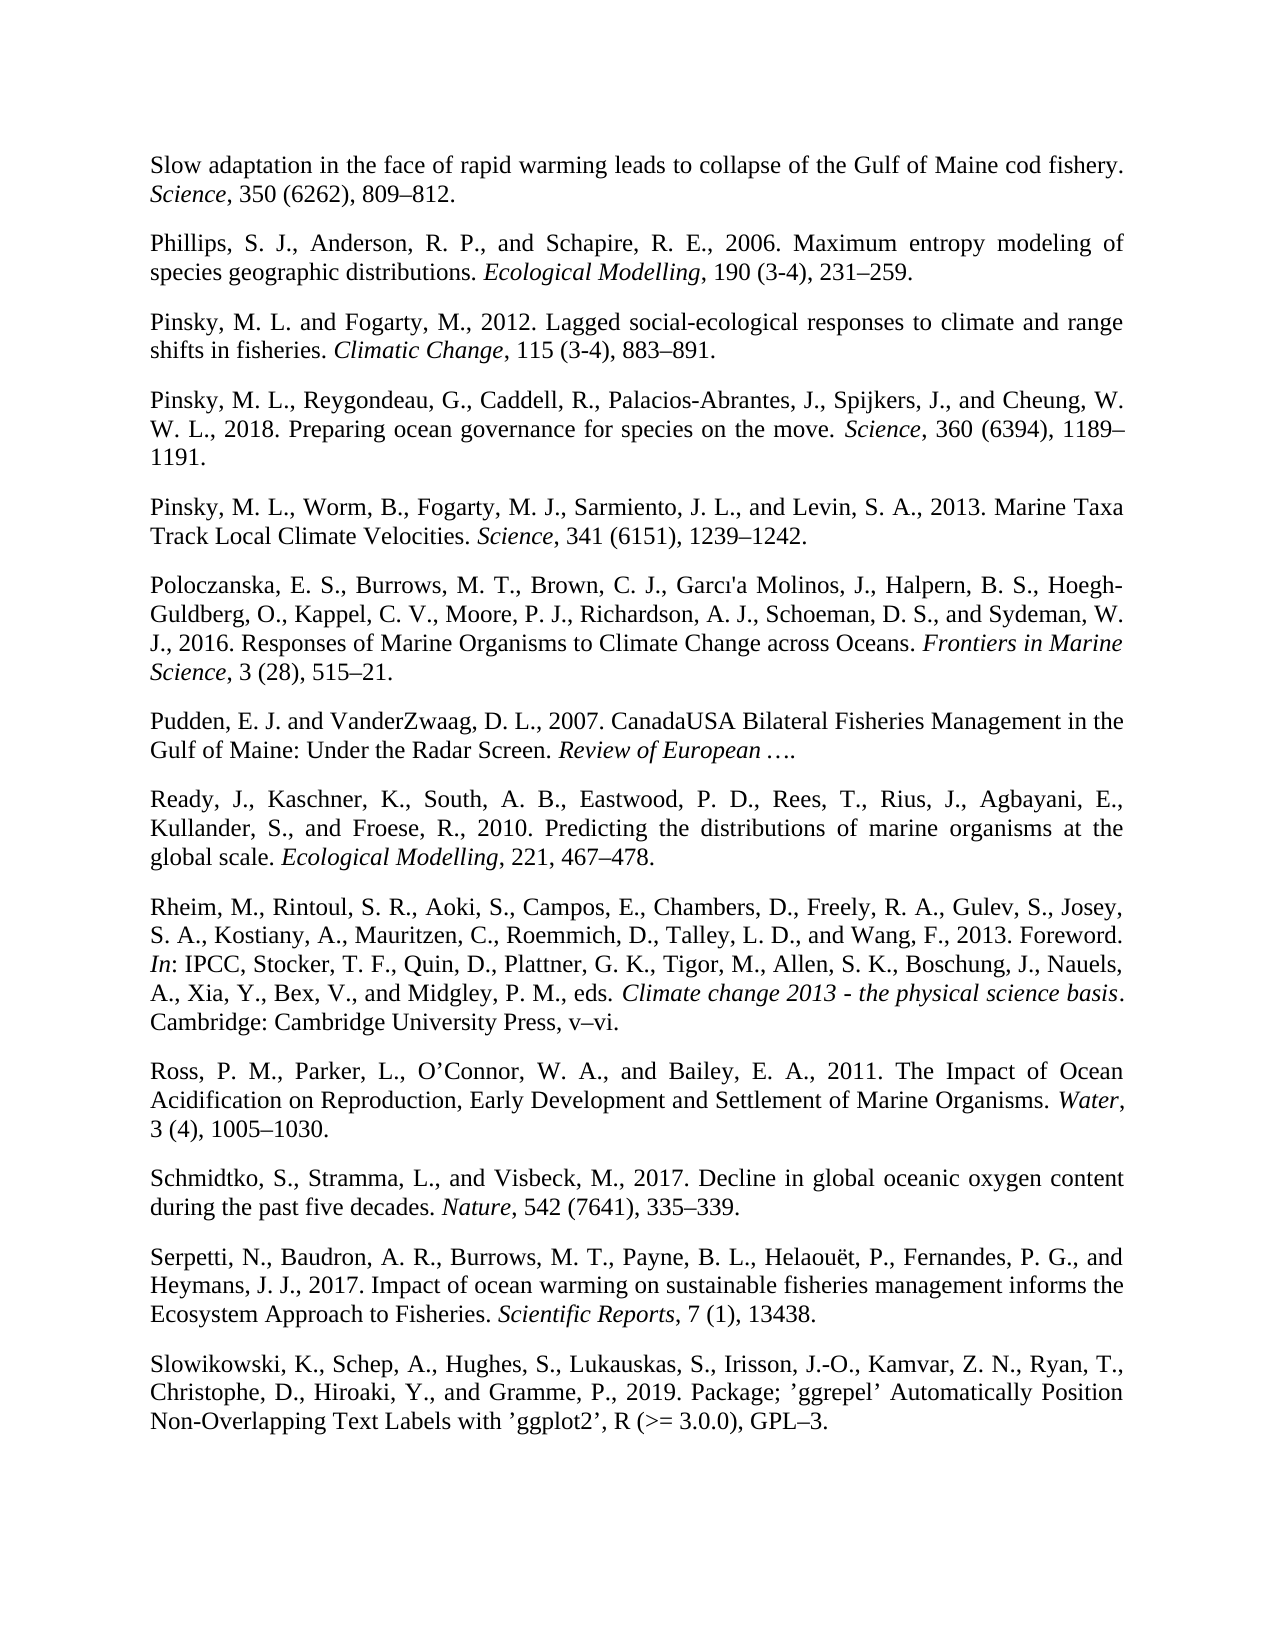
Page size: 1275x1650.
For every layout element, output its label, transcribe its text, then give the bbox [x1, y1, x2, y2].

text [150, 150, 1125, 207]
text Pinsky, M. L., Reygondeau, G., Caddell, R., Palacios-Abrantes, J., Spijkers, J., and Cheung, W. W. L., 2018. Preparing ocean governance for species on the move. Science, 360 (6394), 1189–1191. [150, 385, 1125, 471]
text Poloczanska, E. S., Burrows, M. T., Brown, C. J., Garcı'a Molinos, J., Halpern, B. S., Hoegh-Guldberg, O., Kappel, C. V., Moore, P. J., Richardson, A. J., Schoeman, D. S., and Sydeman, W. J., 2016. Responses of Marine Organisms to Climate Change across Oceans. Frontiers in Marine Science, 3 (28), 515–21. [150, 570, 1125, 685]
text Schmidtko, S., Stramma, L., and Visbeck, M., 2017. Decline in global oceanic oxygen content during the past five decades. Nature, 542 (7641), 335–339. [150, 1163, 1125, 1221]
text Phillips, S. J., Anderson, R. P., and Schapire, R. E., 2006. Maximum entropy modeling of species geographic distributions. Ecological Modelling, 190 (3-4), 231–259. [150, 228, 1125, 286]
text Serpetti, N., Baudron, A. R., Burrows, M. T., Payne, B. L., Helaouët, P., Fernandes, P. G., and Heymans, J. J., 2017. Impact of ocean warming on sustainable fisheries management informs the Ecosystem Approach to Fisheries. Scientific Reports, 7 (1), 13438. [150, 1242, 1125, 1328]
text Slowikowski, K., Schep, A., Hughes, S., Lukauskas, S., Irisson, J.-O., Kamvar, Z. N., Ryan, T., Christophe, D., Hiroaki, Y., and Gramme, P., 2019. Package; ’ggrepel’ Automatically Position Non-Overlapping Text Labels with ’ggplot2’, R (>= 3.0.0), GPL–3. [150, 1349, 1125, 1435]
text Ready, J., Kaschner, K., South, A. B., Eastwood, P. D., Rees, T., Rius, J., Agbayani, E., Kullander, S., and Froese, R., 2010. Predicting the distributions of marine organisms at the global scale. Ecological Modelling, 221, 467–478. [150, 784, 1125, 871]
text Rheim, M., Rintoul, S. R., Aoki, S., Campos, E., Chambers, D., Freely, R. A., Gulev, S., Josey, S. A., Kostiany, A., Mauritzen, C., Roemmich, D., Talley, L. D., and Wang, F., 2013. Foreword. In: IPCC, Stocker, T. F., Quin, D., Plattner, G. K., Tigor, M., Allen, S. K., Boschung, J., Nauels, A., Xia, Y., Bex, V., and Midgley, P. M., eds. Climate change 2013 - the physical science basis. Cambridge: Cambridge University Press, v–vi. [150, 892, 1125, 1035]
text Pinsky, M. L., Worm, B., Fogarty, M. J., Sarmiento, J. L., and Levin, S. A., 2013. Marine Taxa Track Local Climate Velocities. Science, 341 (6151), 1239–1242. [150, 492, 1125, 549]
text Pinsky, M. L. and Fogarty, M., 2012. Lagged social-ecological responses to climate and range shifts in fisheries. Climatic Change, 115 (3-4), 883–891. [150, 307, 1125, 364]
text Ross, P. M., Parker, L., O’Connor, W. A., and Bailey, E. A., 2011. The Impact of Ocean Acidification on Reproduction, Early Development and Settlement of Marine Organisms. Water, 3 (4), 1005–1030. [150, 1056, 1125, 1142]
text Pudden, E. J. and VanderZwaag, D. L., 2007. CanadaUSA Bilateral Fisheries Management in the Gulf of Maine: Under the Radar Screen. Review of European …. [150, 706, 1125, 764]
